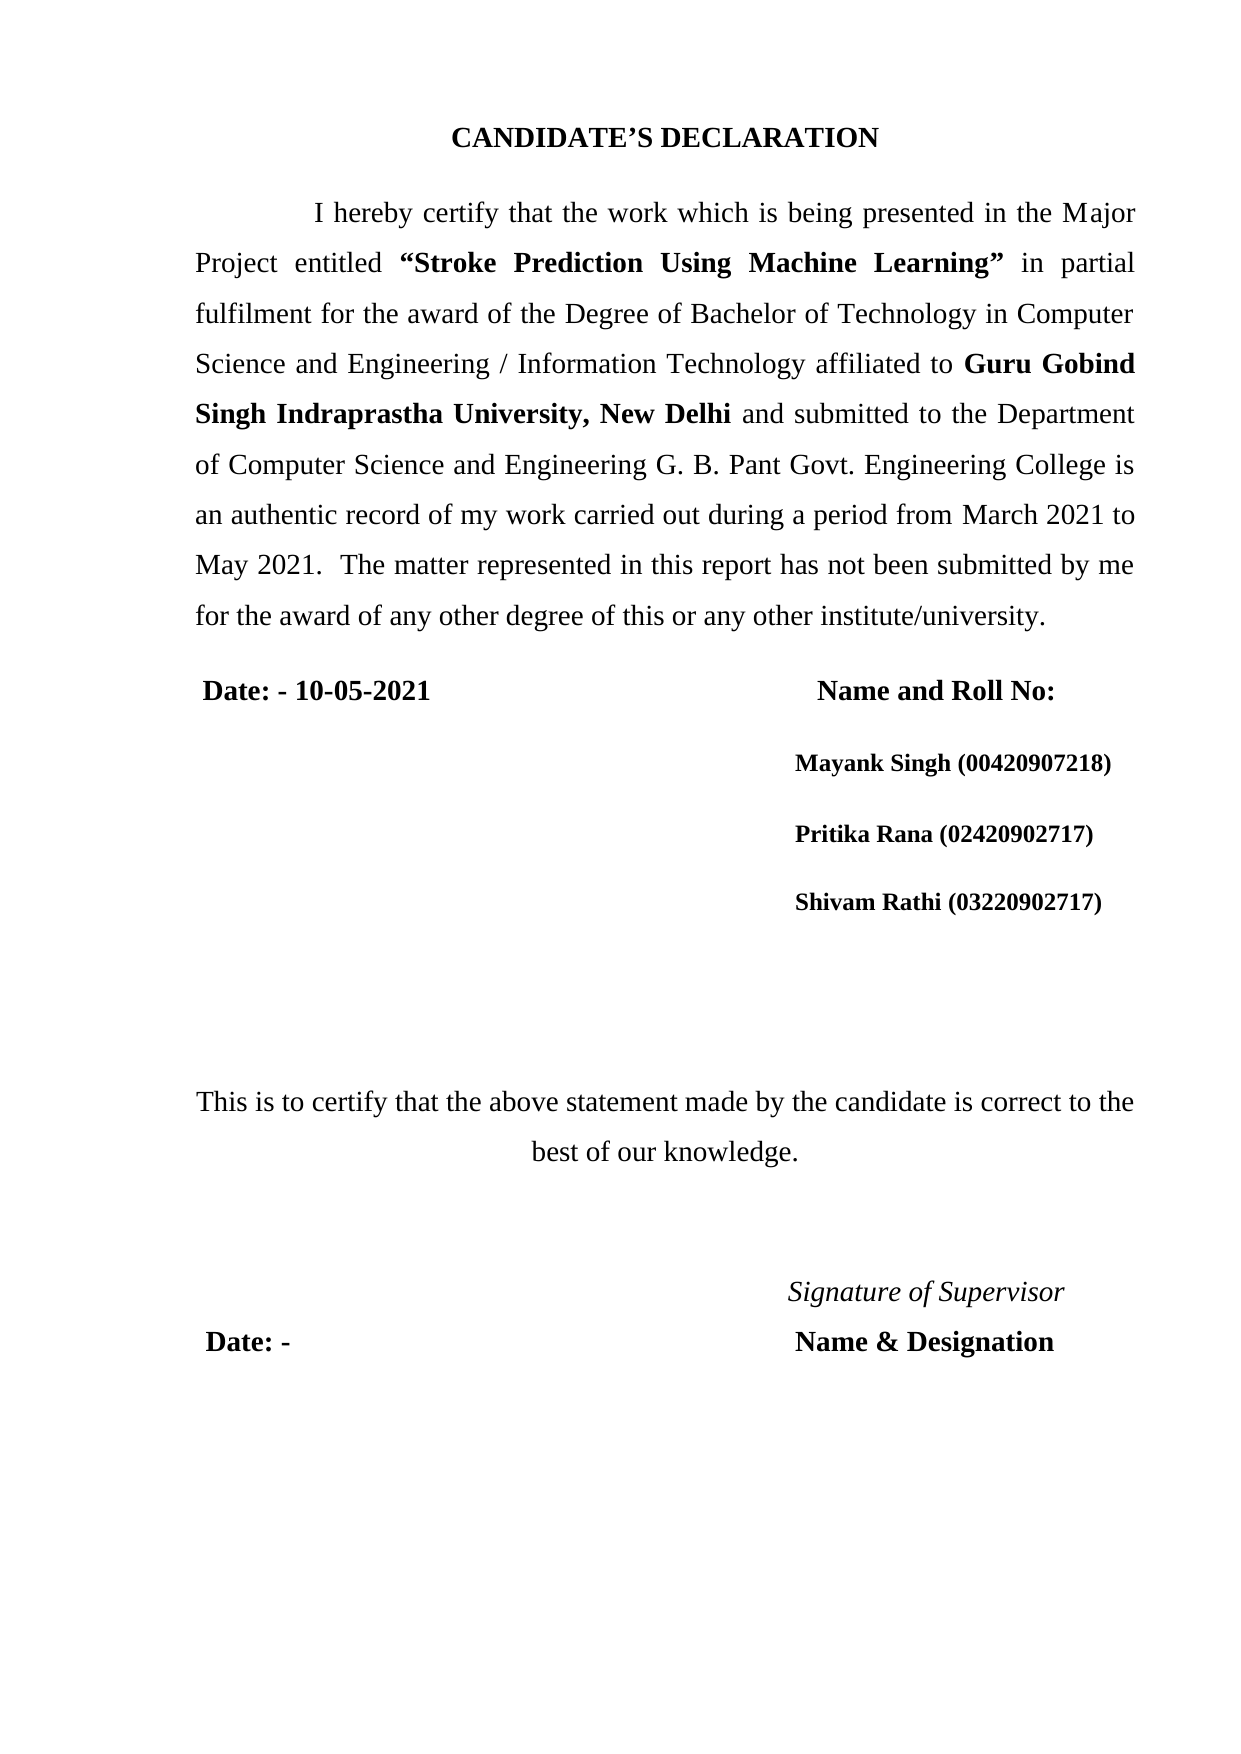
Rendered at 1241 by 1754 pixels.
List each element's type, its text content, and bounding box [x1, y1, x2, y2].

subtitle Signature of Supervisor [345, 1274, 1135, 1308]
text Date: - 10-05-2021 Name and Roll No: [195, 673, 1135, 707]
text CANDIDATE’S DECLARATION [195, 120, 1135, 153]
text This is to certify that the above statement made by the candidate is correct to the best of our knowledge. [195, 1084, 1135, 1168]
text Shivam Rathi (03220902717) [195, 887, 1135, 916]
text I hereby certify that the work which is being presented in the Major Project entitled “Stroke Prediction Using Machine Learning” in partial fulfilment for the award of the Degree of Bachelor of Technology in Computer Science and Engineering / Information Technology affiliated to Guru Gobind Singh Indraprastha University, New Delhi and submitted to the Department of Computer Science and Engineering G. B. Pant Govt. Engineering College is an authentic record of my work carried out during a period from March 2021 to May 2021. The matter represented in this report has not been submitted by me for the award of any other degree of this or any other institute/university. [195, 195, 1135, 631]
text Pritika Rana (02420902717) [195, 819, 1135, 848]
subtitle Date: - Name & Designation [205, 1324, 1135, 1358]
text Mayank Singh (00420907218) [195, 748, 1135, 777]
